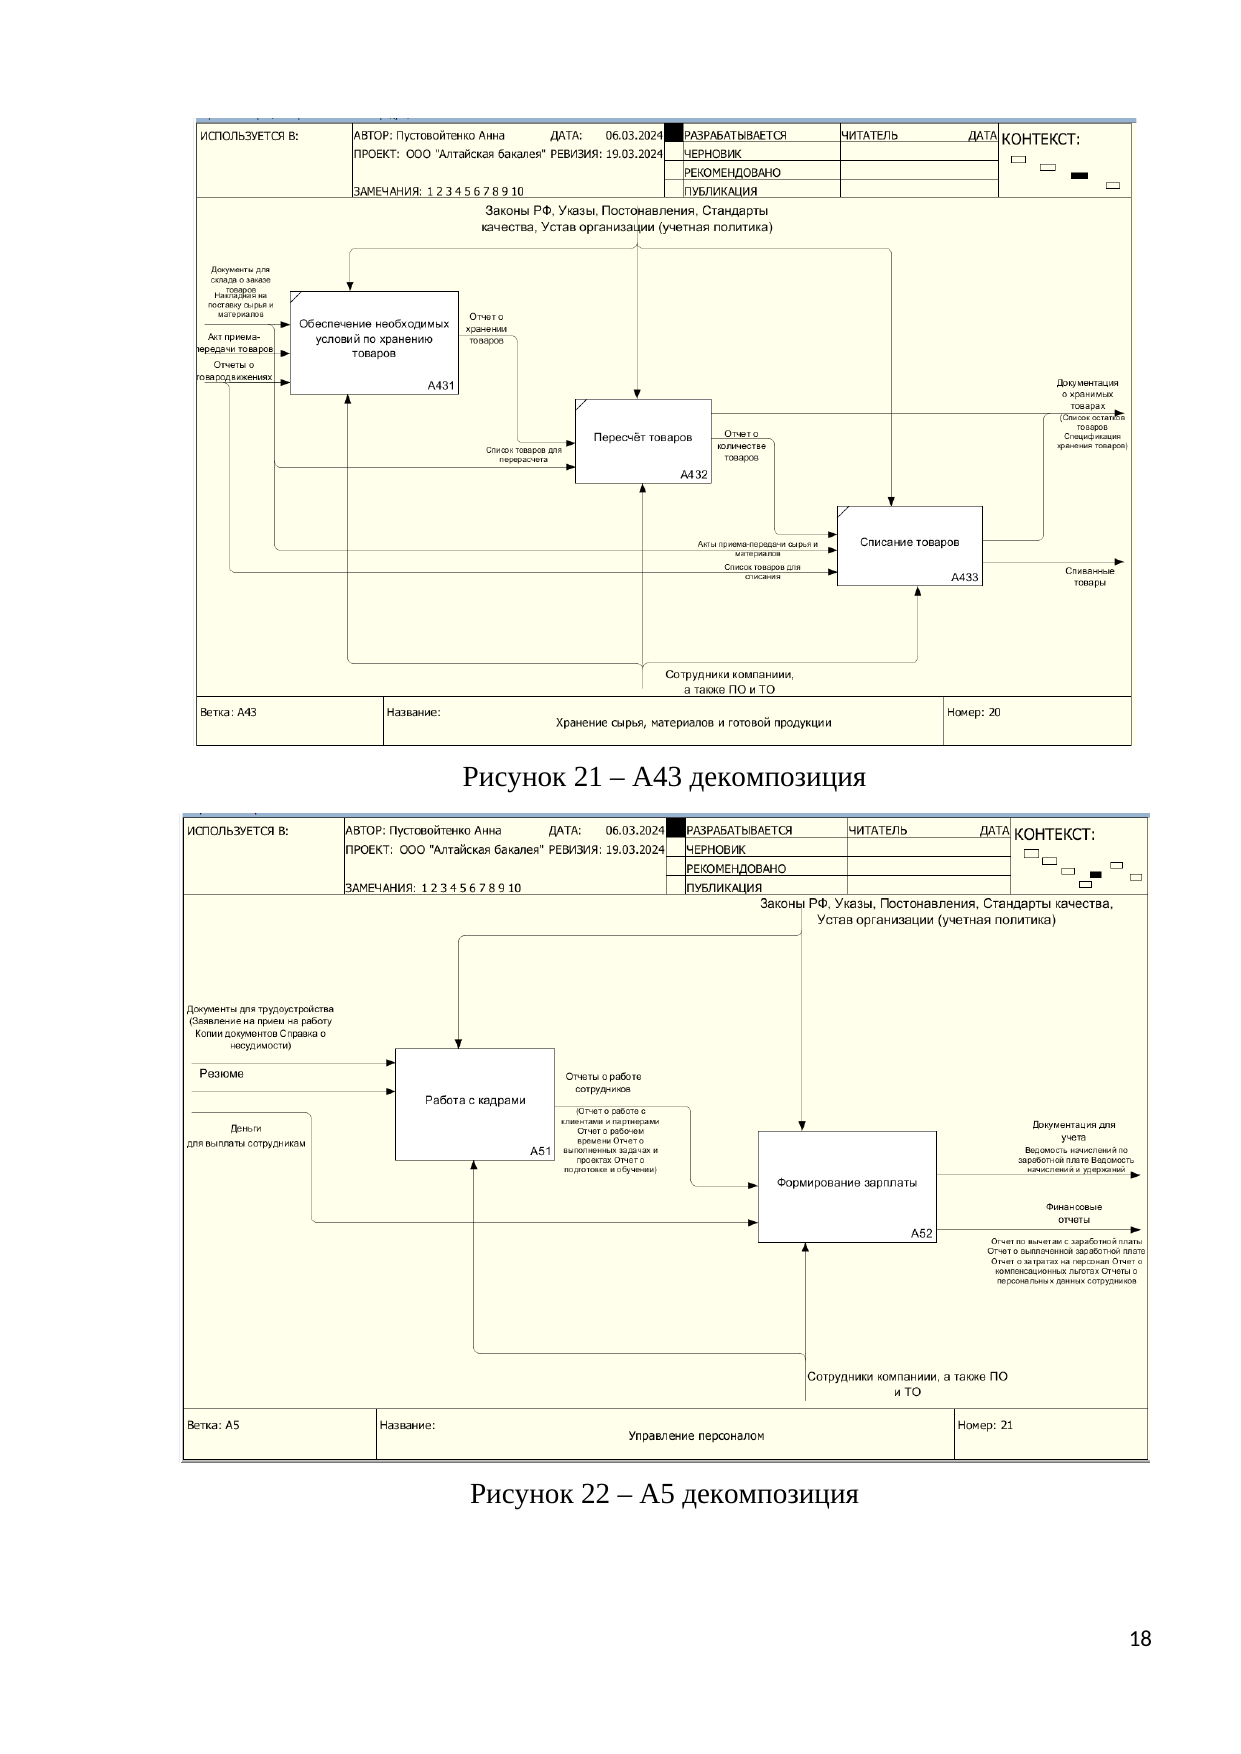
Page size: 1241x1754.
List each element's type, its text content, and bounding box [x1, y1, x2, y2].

text Рисунок 21 – А43 декомпозиция [177, 759, 1152, 793]
picture [179, 813, 1150, 1463]
text Рисунок 22 – А5 декомпозиция [177, 1477, 1152, 1510]
picture [192, 118, 1137, 746]
